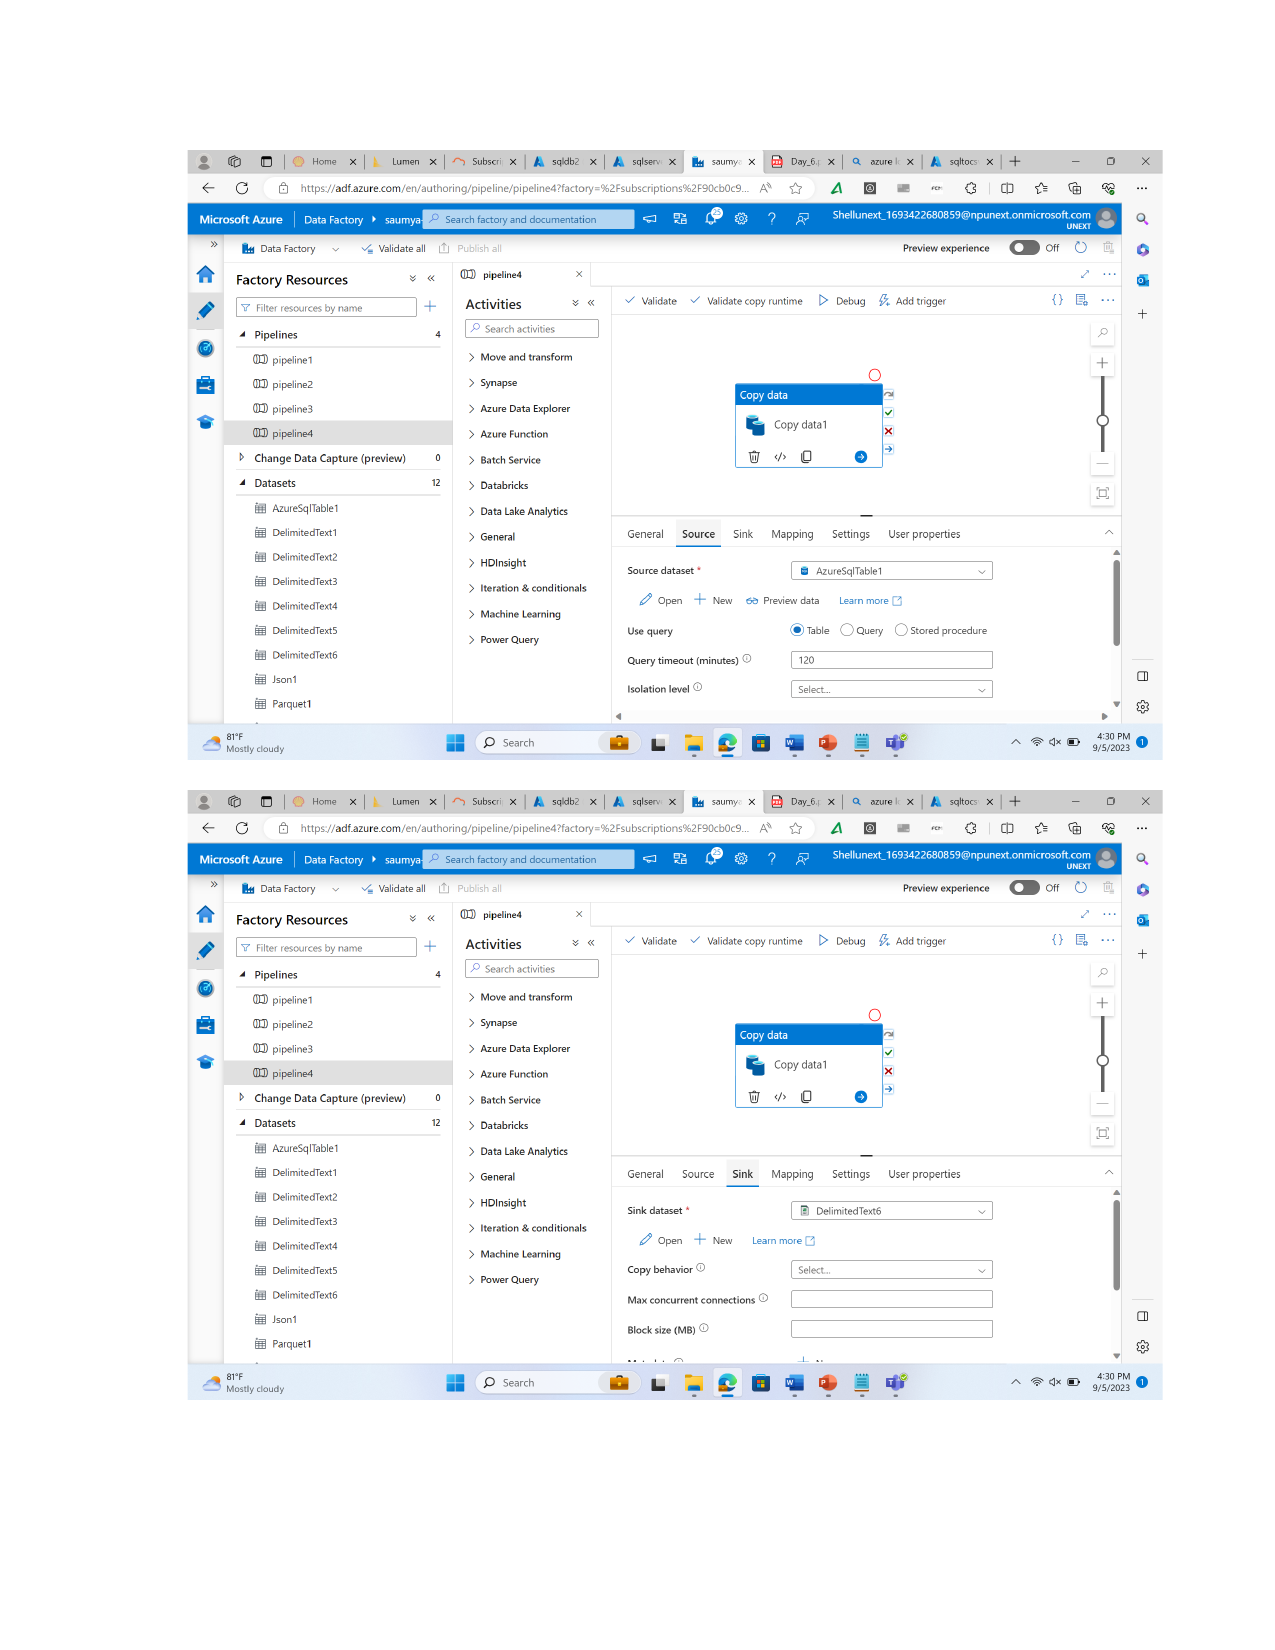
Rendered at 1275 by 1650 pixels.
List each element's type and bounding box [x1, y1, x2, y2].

picture [187, 150, 1163, 760]
picture [187, 790, 1163, 1400]
